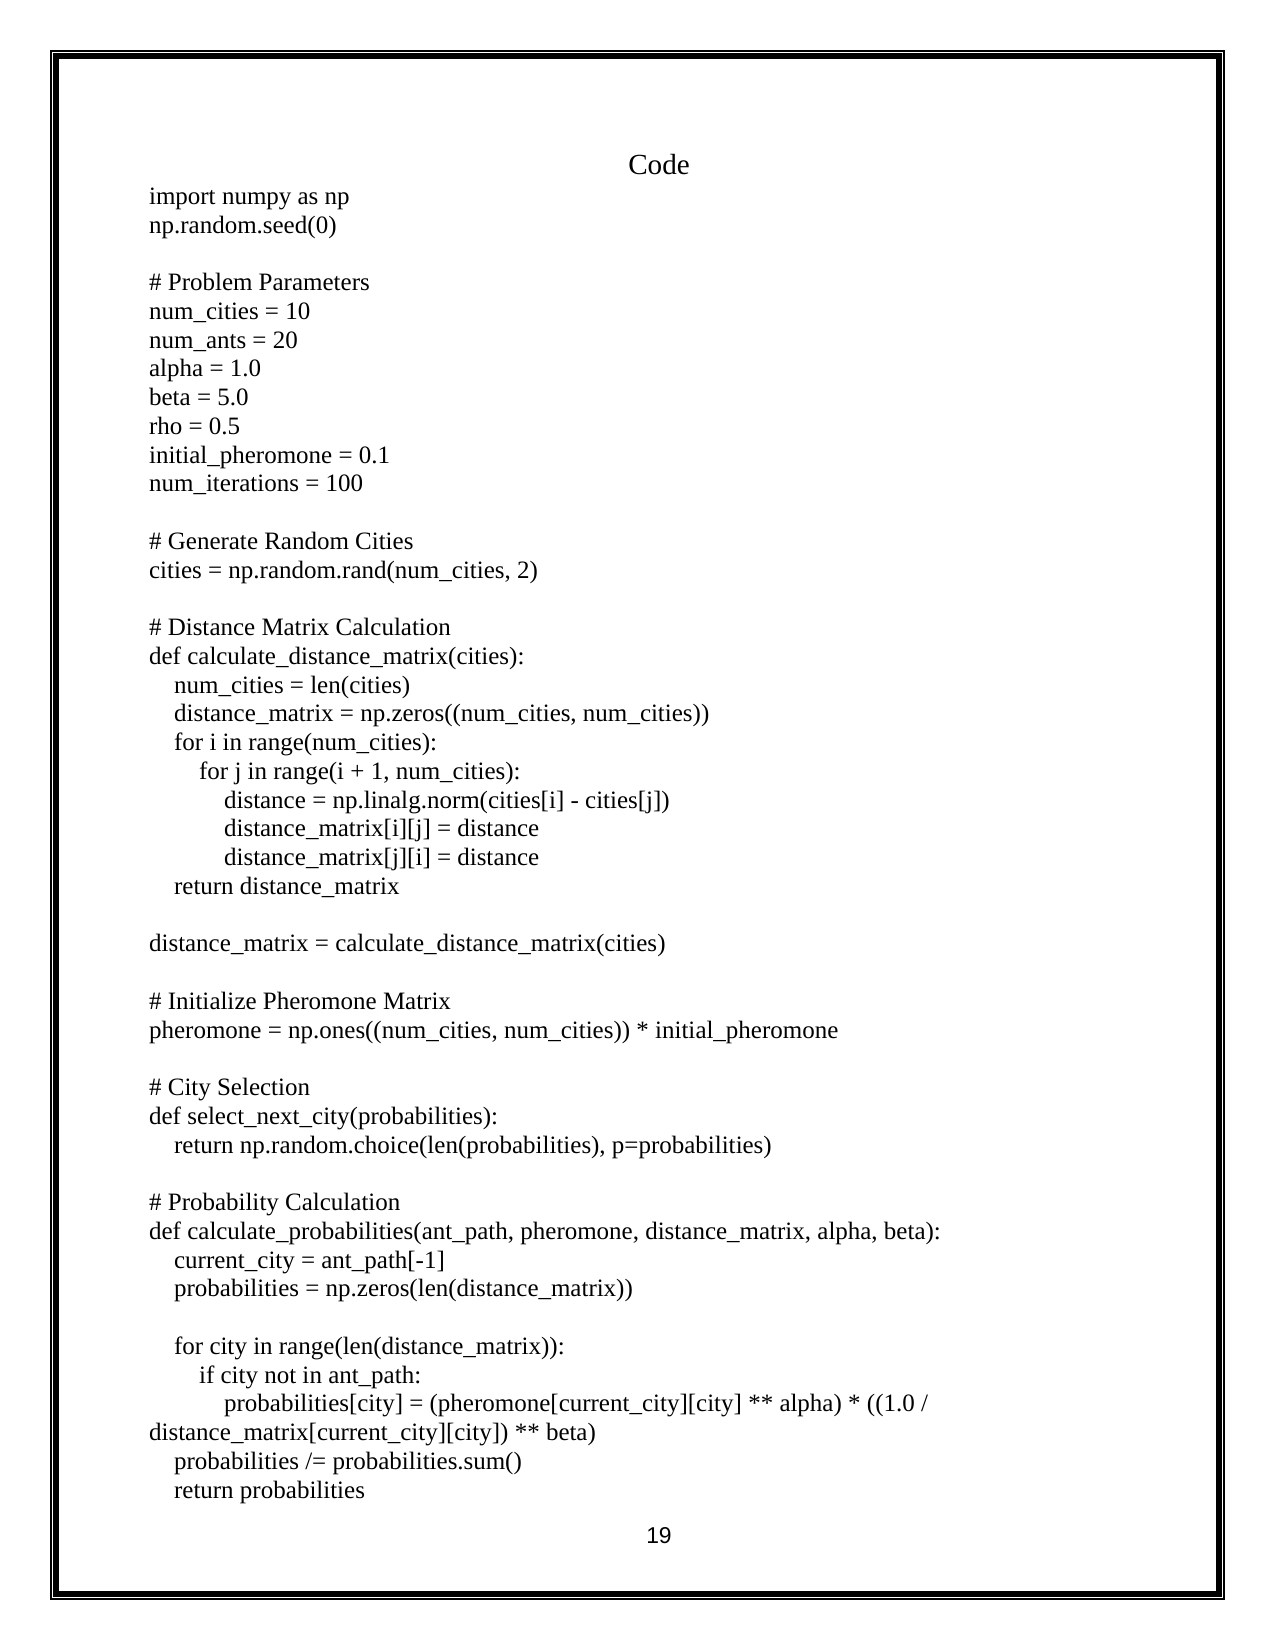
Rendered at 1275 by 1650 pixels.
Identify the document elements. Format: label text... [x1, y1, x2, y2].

text probabilities[city] = (pheromone[current_city][city] ** alpha) * ((1.0 / distance_matrix[current_city][city]) ** beta) [149, 1388, 1169, 1446]
text # Generate Random Cities [149, 526, 1169, 555]
text # Initialize Pheromone Matrix [149, 986, 1169, 1015]
text distance_matrix = calculate_distance_matrix(cities) [149, 928, 1169, 957]
text distance = np.linalg.norm(cities[i] - cities[j]) [149, 785, 1169, 813]
text distance_matrix[i][j] = distance [149, 813, 1169, 842]
text np.random.seed(0) [149, 210, 1169, 238]
text def calculate_probabilities(ant_path, pheromone, distance_matrix, alpha, beta): [149, 1216, 1169, 1245]
text rho = 0.5 [149, 411, 1169, 440]
text cities = np.random.rand(num_cities, 2) [149, 555, 1169, 583]
text Code [149, 147, 1169, 181]
text alpha = 1.0 [149, 353, 1169, 382]
text import numpy as np [149, 181, 1169, 210]
text # Distance Matrix Calculation [149, 612, 1169, 641]
text # Probability Calculation [149, 1187, 1169, 1216]
text probabilities = np.zeros(len(distance_matrix)) [149, 1273, 1169, 1302]
text return distance_matrix [149, 871, 1169, 900]
text for j in range(i + 1, num_cities): [149, 756, 1169, 785]
text def calculate_distance_matrix(cities): [149, 641, 1169, 670]
text distance_matrix = np.zeros((num_cities, num_cities)) [149, 698, 1169, 727]
text for i in range(num_cities): [149, 727, 1169, 756]
text # Problem Parameters [149, 267, 1169, 296]
text return np.random.choice(len(probabilities), p=probabilities) [149, 1130, 1169, 1158]
text def select_next_city(probabilities): [149, 1101, 1169, 1130]
text pheromone = np.ones((num_cities, num_cities)) * initial_pheromone [149, 1015, 1169, 1043]
text probabilities /= probabilities.sum() [149, 1446, 1169, 1475]
text num_iterations = 100 [149, 468, 1169, 497]
text num_ants = 20 [149, 325, 1169, 353]
text distance_matrix[j][i] = distance [149, 842, 1169, 871]
text for city in range(len(distance_matrix)): [149, 1331, 1169, 1360]
text num_cities = len(cities) [149, 670, 1169, 698]
text num_cities = 10 [149, 296, 1169, 325]
text return probabilities [149, 1475, 1169, 1503]
text current_city = ant_path[-1] [149, 1245, 1169, 1273]
text # City Selection [149, 1072, 1169, 1101]
text beta = 5.0 [149, 382, 1169, 411]
text initial_pheromone = 0.1 [149, 440, 1169, 468]
text if city not in ant_path: [149, 1360, 1169, 1388]
